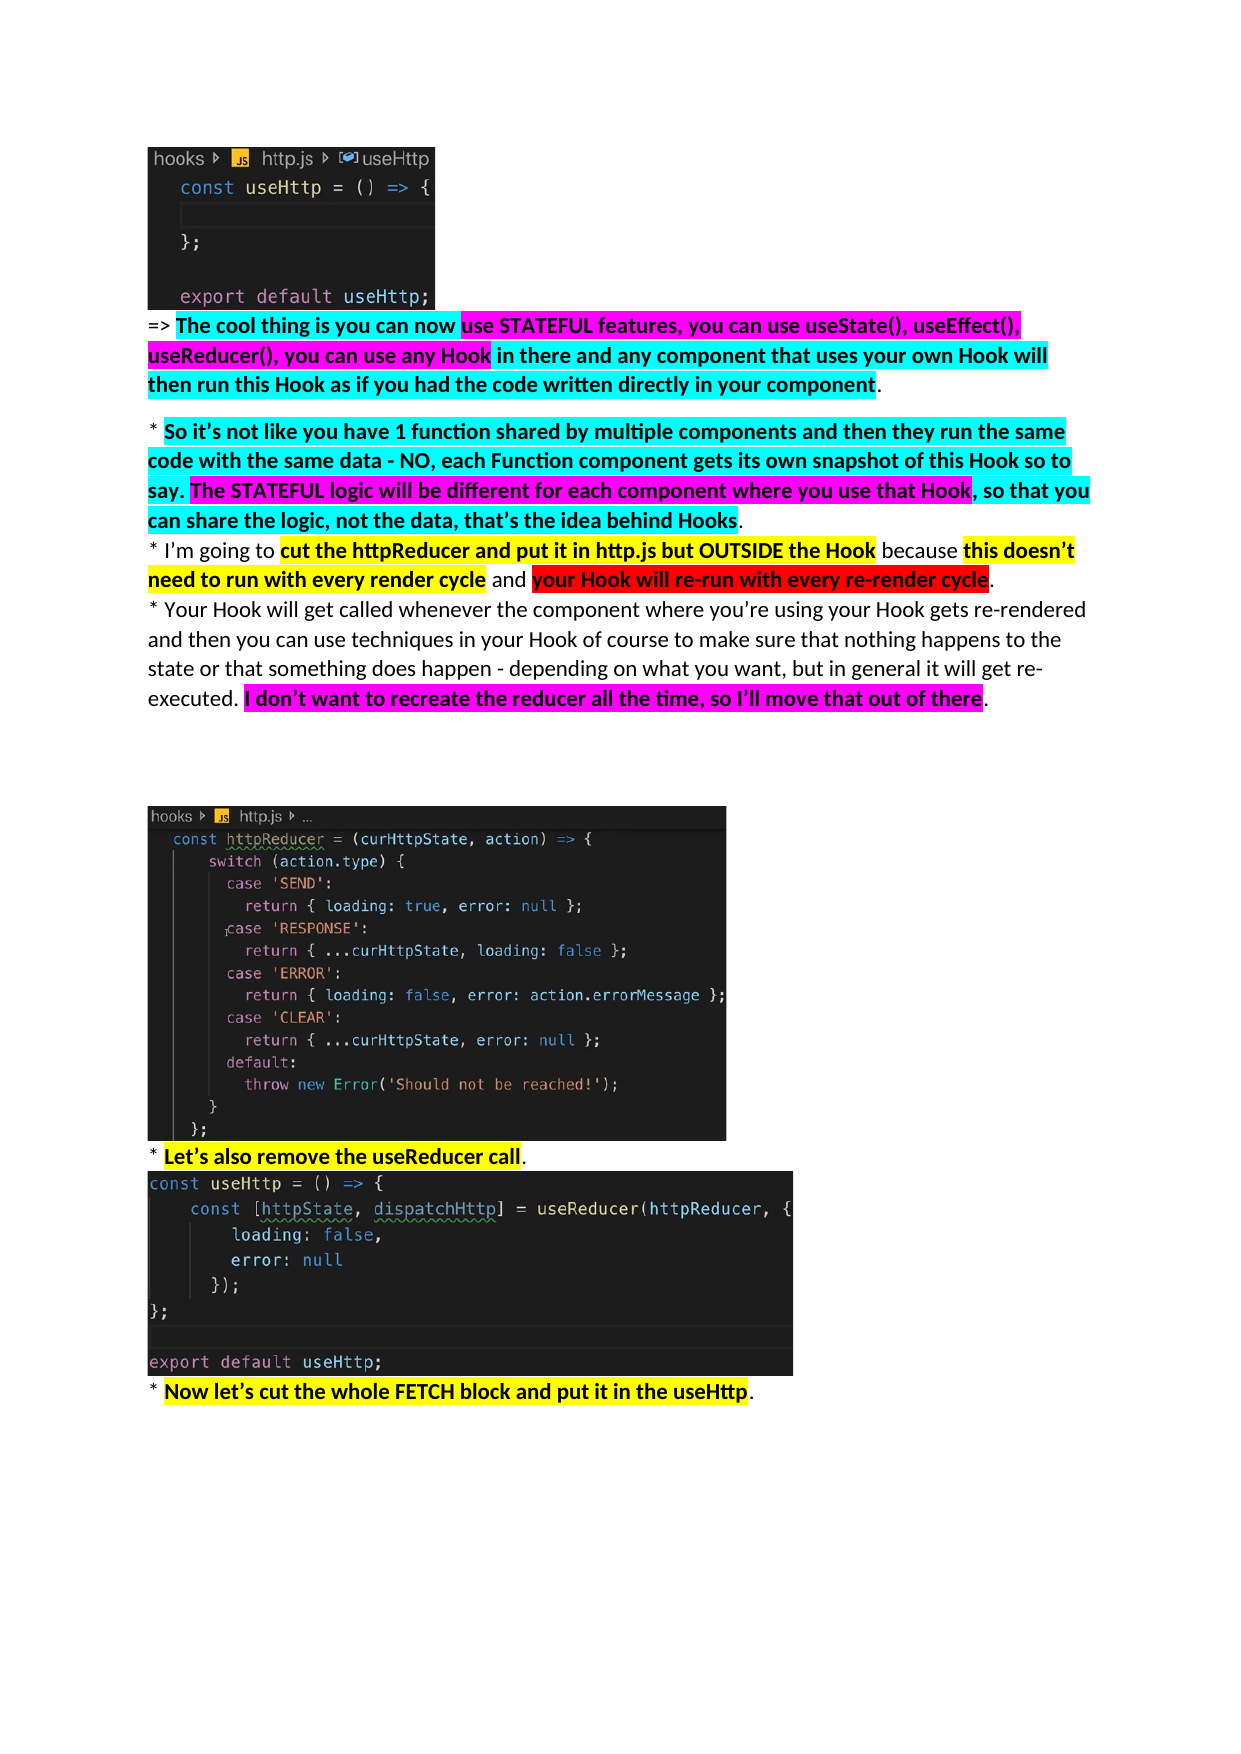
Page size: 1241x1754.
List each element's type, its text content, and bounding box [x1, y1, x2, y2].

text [148, 148, 1093, 399]
picture [147, 1171, 794, 1376]
picture [147, 806, 727, 1141]
picture [147, 147, 436, 310]
text * So it’s not like you have 1 function shared by multiple components and then they run the same code with the same data - NO, each Function component gets its own snapshot of this Hook so to say. The STATEFUL logic will be different for each component where you use that Hook, so that you can share the logic, not the data, that’s the idea behind Hooks. * I’m going to cut the httpReducer and put it in http.js but OUTSIDE the Hook because this doesn’t need to run with every render cycle and your Hook will re-run with every re-render cycle. * Your Hook will get called whenever the component where you’re using your Hook gets re-rendered and then you can use techniques in your Hook of course to make sure that nothing happens to the state or that something does happen - depending on what you want, but in general it will get re-executed. I don’t want to recreate the reducer all the time, so I’ll move that out of there. [148, 417, 1093, 742]
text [148, 807, 1093, 1405]
